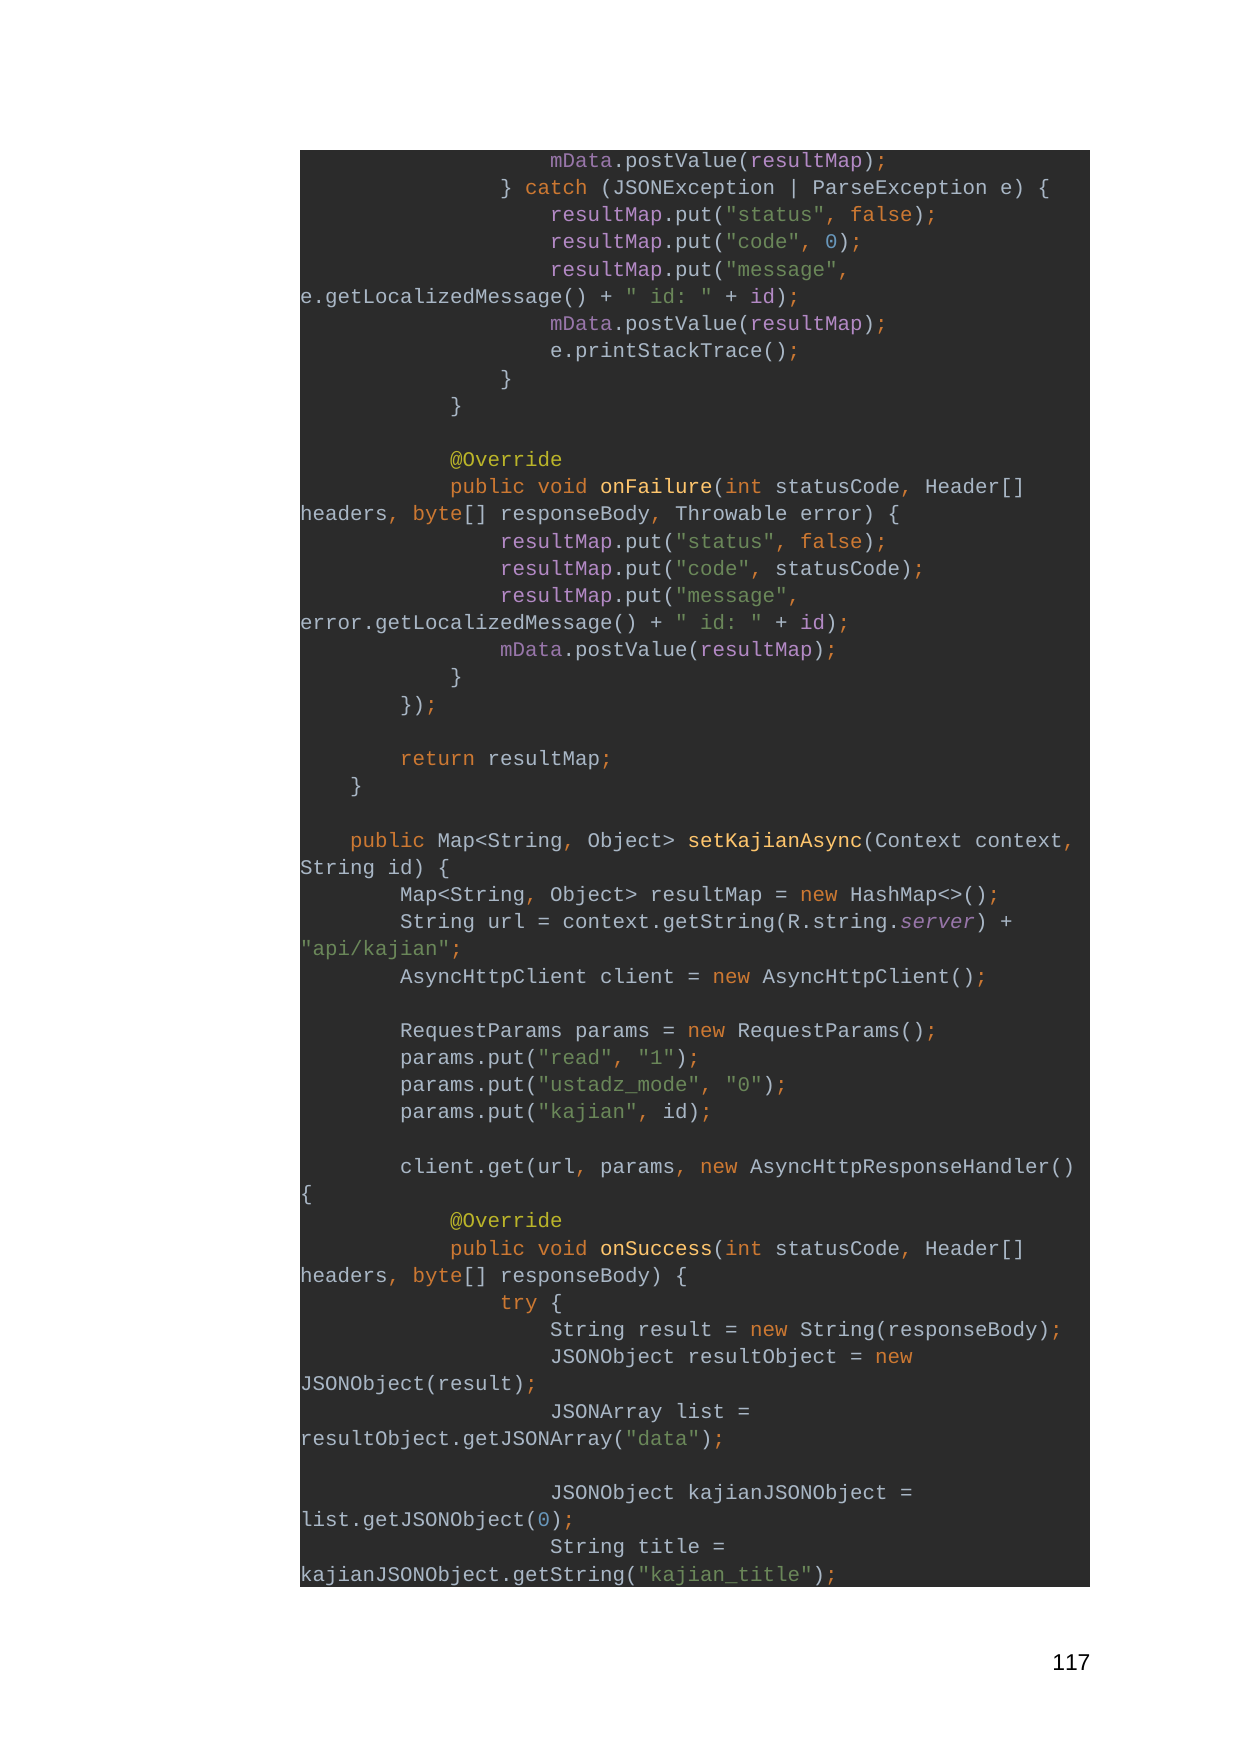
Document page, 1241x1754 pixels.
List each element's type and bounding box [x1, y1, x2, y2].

text [300, 150, 1090, 1587]
